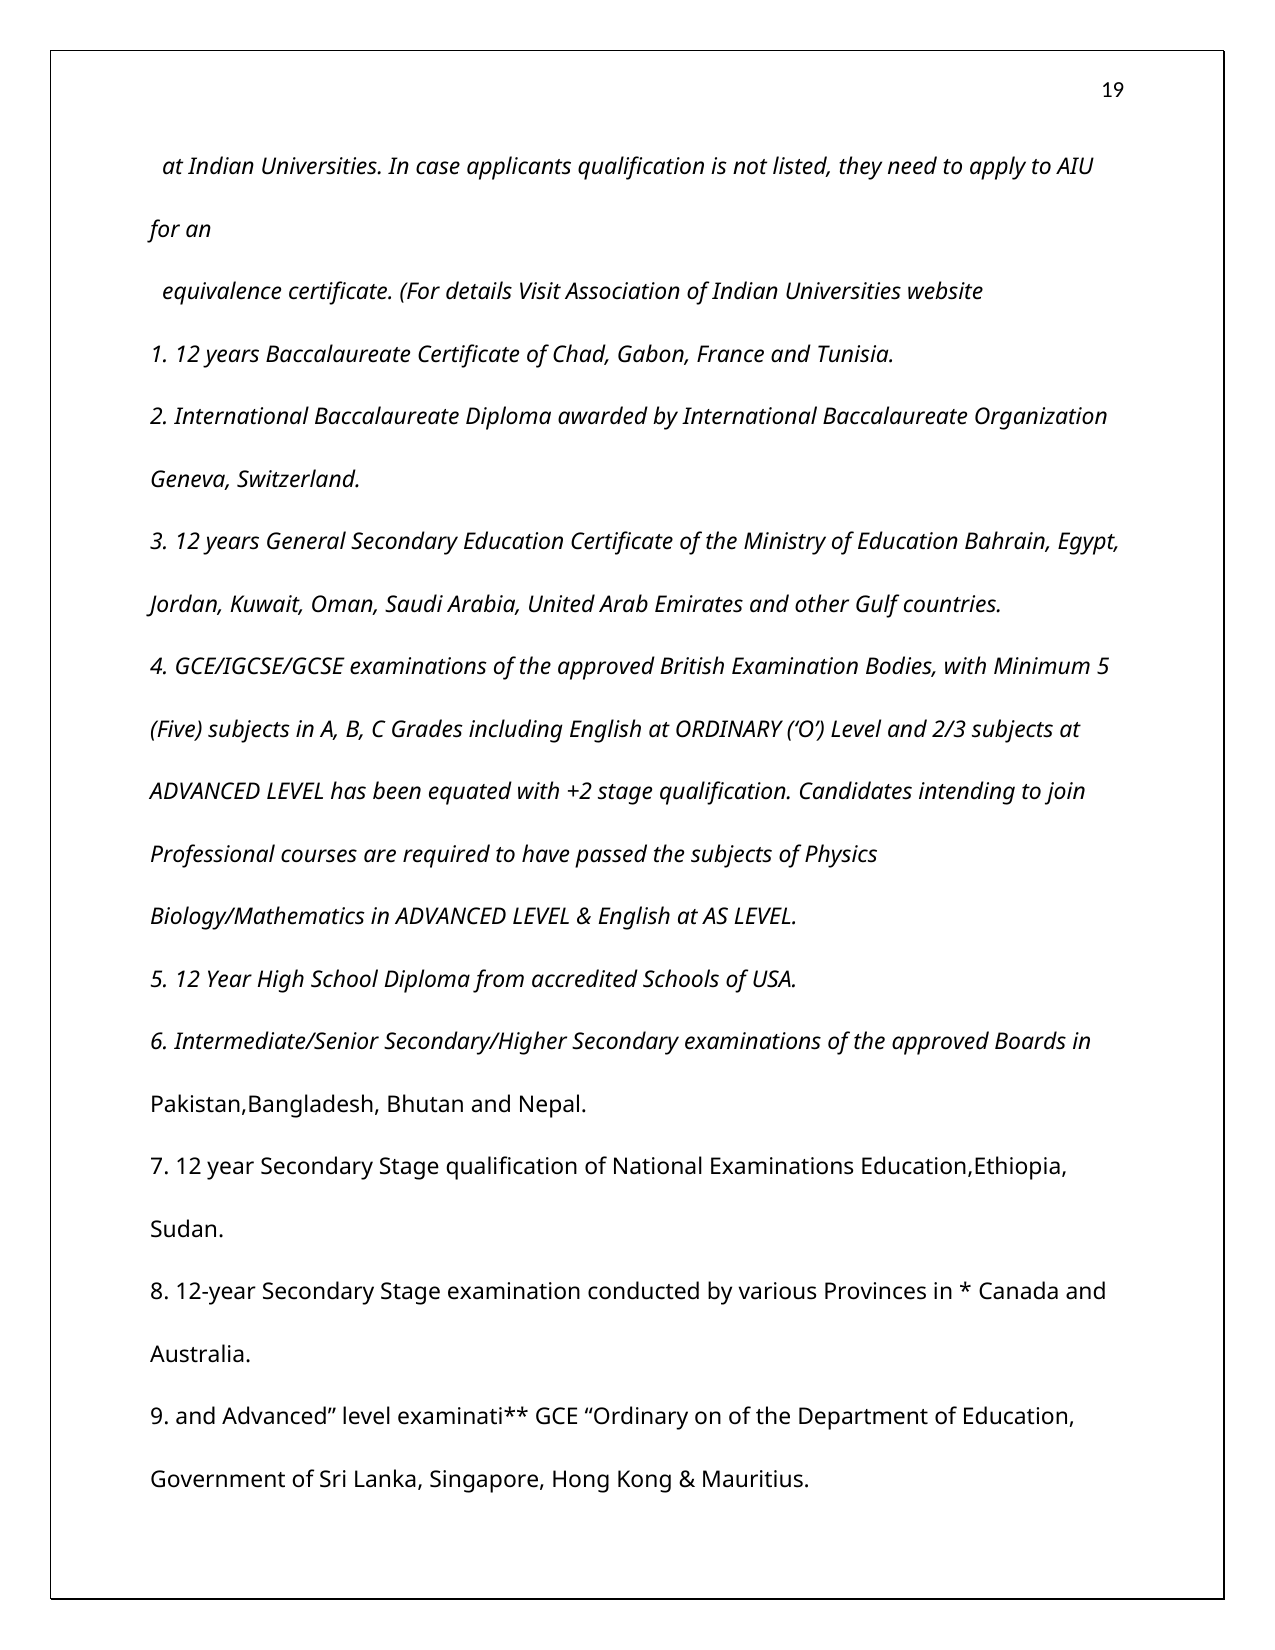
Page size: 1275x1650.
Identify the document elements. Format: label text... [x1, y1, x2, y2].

text 7. 12 year Secondary Stage qualification of National Examinations Education,Ethiopia, Sudan. [150, 1150, 1124, 1244]
text equivalence certificate. (For details Visit Association of Indian Universities website [150, 275, 1124, 306]
text 8. 12-year Secondary Stage examination conducted by various Provinces in * Canada and Australia. [150, 1275, 1124, 1369]
text 6. Intermediate/Senior Secondary/Higher Secondary examinations of the approved Boards in [150, 1025, 1124, 1056]
text 4. GCE/IGCSE/GCSE examinations of the approved British Examination Bodies, with Minimum 5 [150, 650, 1124, 681]
text Jordan, Kuwait, Oman, Saudi Arabia, United Arab Emirates and other Gulf countries. [150, 587, 1124, 619]
text 3. 12 years General Secondary Education Certificate of the Ministry of Education Bahrain, Egypt, [150, 525, 1124, 556]
text at Indian Universities. In case applicants qualification is not listed, they need to apply to AIU for an [150, 150, 1124, 244]
text Biology/Mathematics in ADVANCED LEVEL & English at AS LEVEL. [150, 900, 1124, 931]
text (Five) subjects in A, B, C Grades including English at ORDINARY (‘O’) Level and 2/3 subjects at [150, 712, 1124, 744]
text 1. 12 years Baccalaureate Certificate of Chad, Gabon, France and Tunisia. [150, 337, 1124, 369]
text 5. 12 Year High School Diploma from accredited Schools of USA. [150, 962, 1124, 994]
text Government of Sri Lanka, Singapore, Hong Kong & Mauritius. [150, 1462, 1124, 1494]
text Geneva, Switzerland. [150, 462, 1124, 494]
text 9. and Advanced” level examinati** GCE “Ordinary on of the Department of Education, [150, 1400, 1124, 1431]
text Professional courses are required to have passed the subjects of Physics [150, 837, 1124, 869]
text Pakistan,Bangladesh, Bhutan and Nepal. [150, 1087, 1124, 1119]
text ADVANCED LEVEL has been equated with +2 stage qualification. Candidates intending to join [150, 775, 1124, 806]
text 2. International Baccalaureate Diploma awarded by International Baccalaureate Organization [150, 400, 1124, 431]
